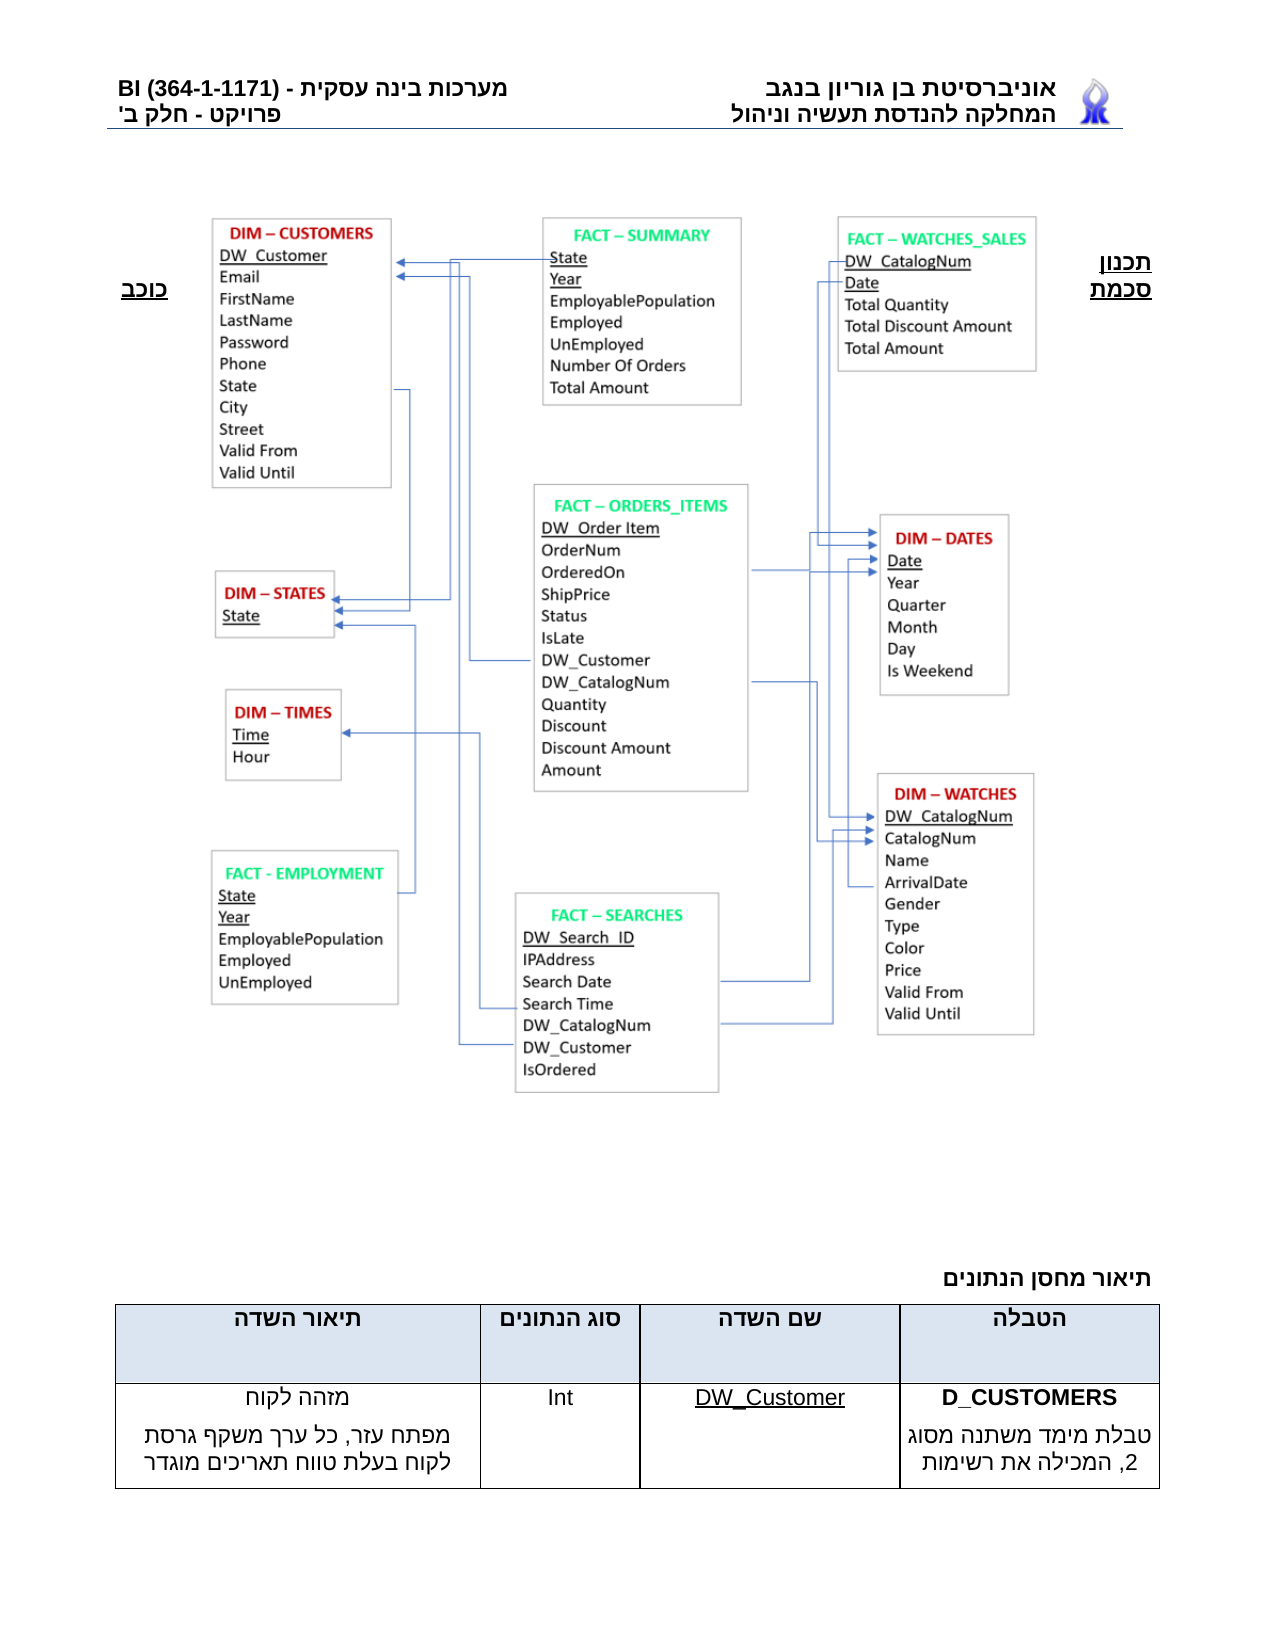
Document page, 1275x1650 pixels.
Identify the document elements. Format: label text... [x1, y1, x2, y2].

subtitle תכנון סכמת כוכב [1060, 249, 1152, 302]
picture [1078, 77, 1112, 125]
table_cell DW_Customer [641, 1384, 899, 1488]
table_header סוג הנתונים [481, 1305, 639, 1382]
table_cell Int [481, 1384, 639, 1488]
table_cell מזהה לקוח מפתח עזר, כל ערך משקף גרסת לקוח בעלת טווח תאריכים מוגדר [116, 1384, 480, 1488]
picture [186, 197, 1060, 1109]
table_header תיאור השדה [116, 1305, 480, 1382]
text תיאור מחסן הנתונים [118, 1265, 1152, 1291]
subtitle תכנון סכמת כוכב [118, 249, 186, 302]
table_header הטבלה [901, 1305, 1159, 1382]
table_header שם השדה [641, 1305, 899, 1382]
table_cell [901, 1384, 1159, 1488]
